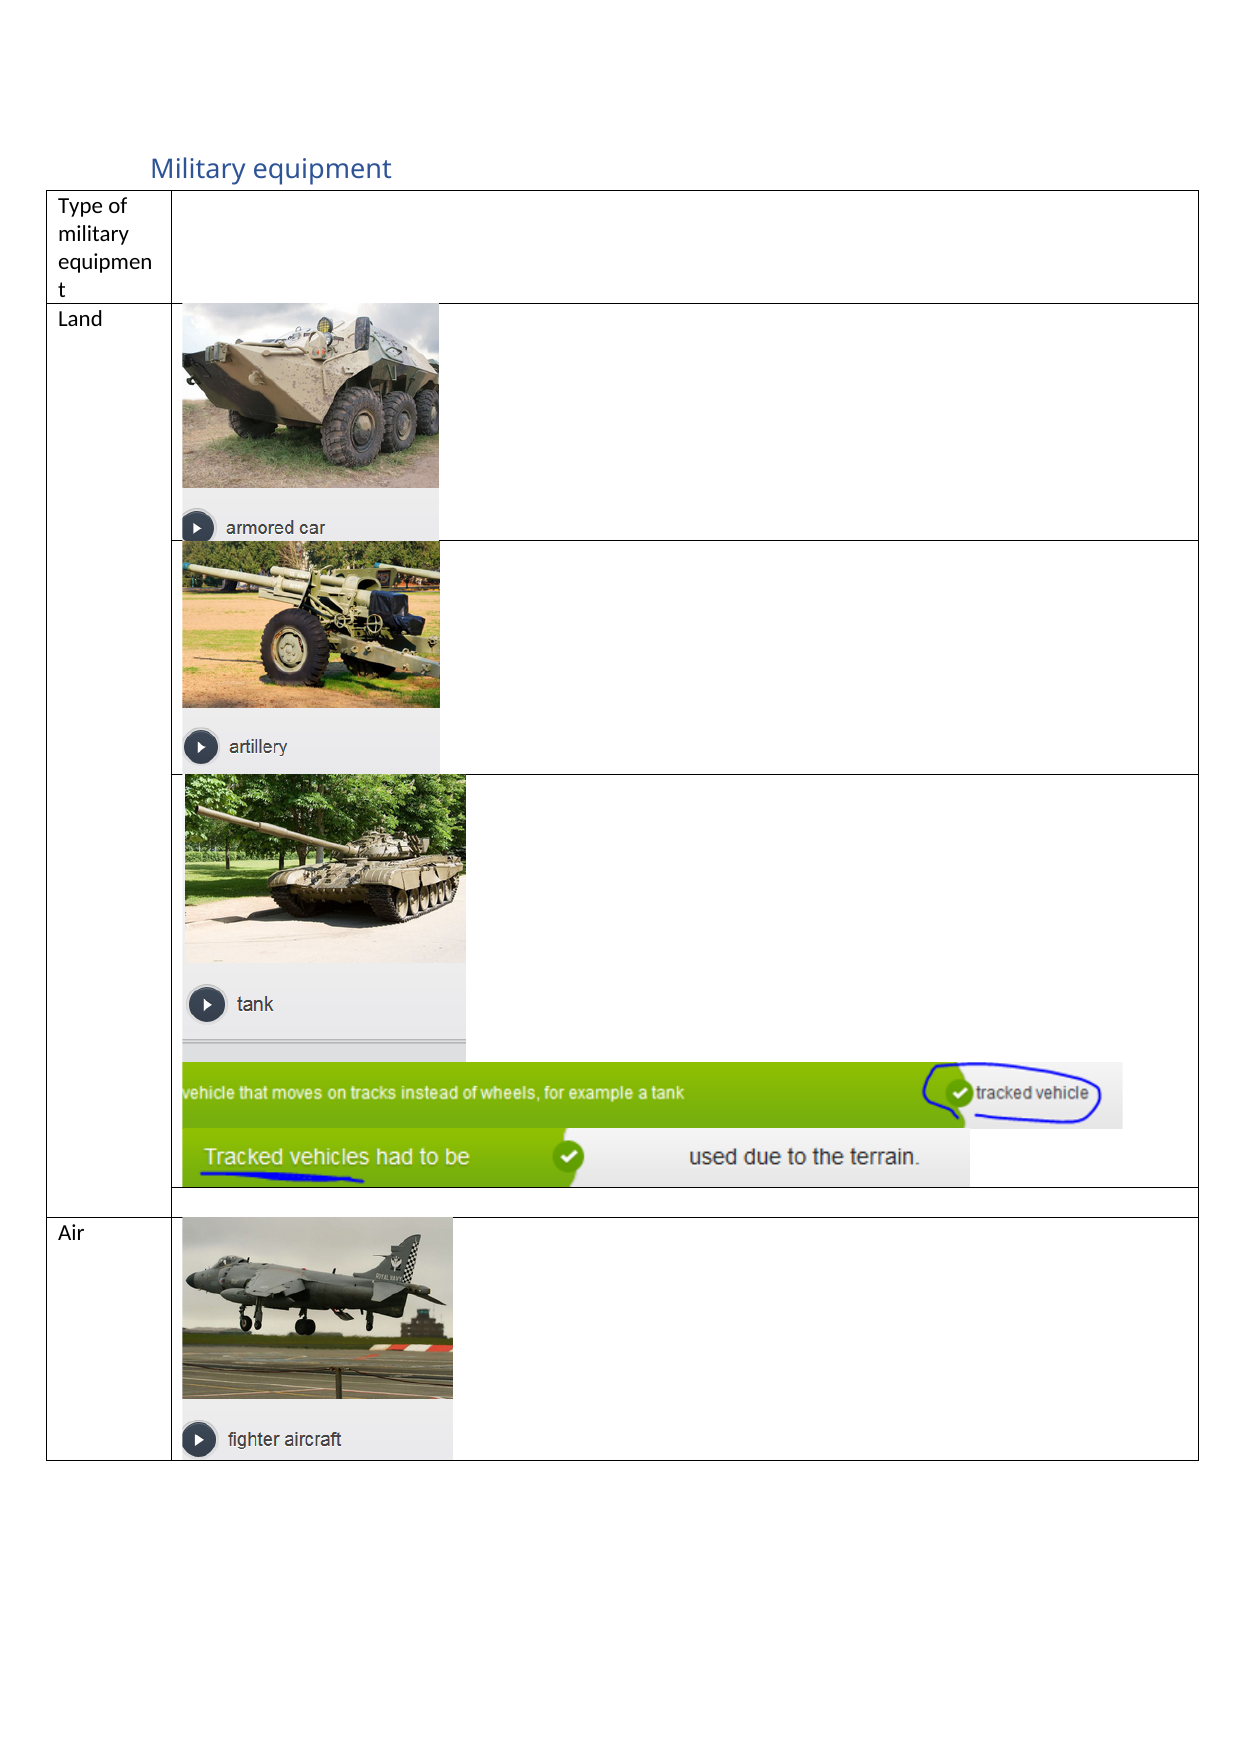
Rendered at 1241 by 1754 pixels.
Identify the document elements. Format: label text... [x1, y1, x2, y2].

table_cell [172, 541, 182, 773]
table_cell [453, 1218, 1198, 1459]
table_header Type of military equipment [47, 191, 171, 303]
table_cell Air [47, 1218, 171, 1459]
table_cell [172, 1218, 182, 1459]
table_cell Land [47, 304, 171, 1217]
table_cell [440, 541, 1198, 773]
table_header [172, 191, 1198, 303]
table_cell [172, 1188, 1198, 1217]
picture [182, 1217, 453, 1460]
picture [182, 303, 1123, 1187]
table_cell [466, 775, 1198, 1187]
subtitle Military equipment [150, 150, 1090, 187]
table_cell [439, 304, 1198, 540]
table_cell [172, 304, 182, 540]
table_cell [172, 775, 182, 1187]
